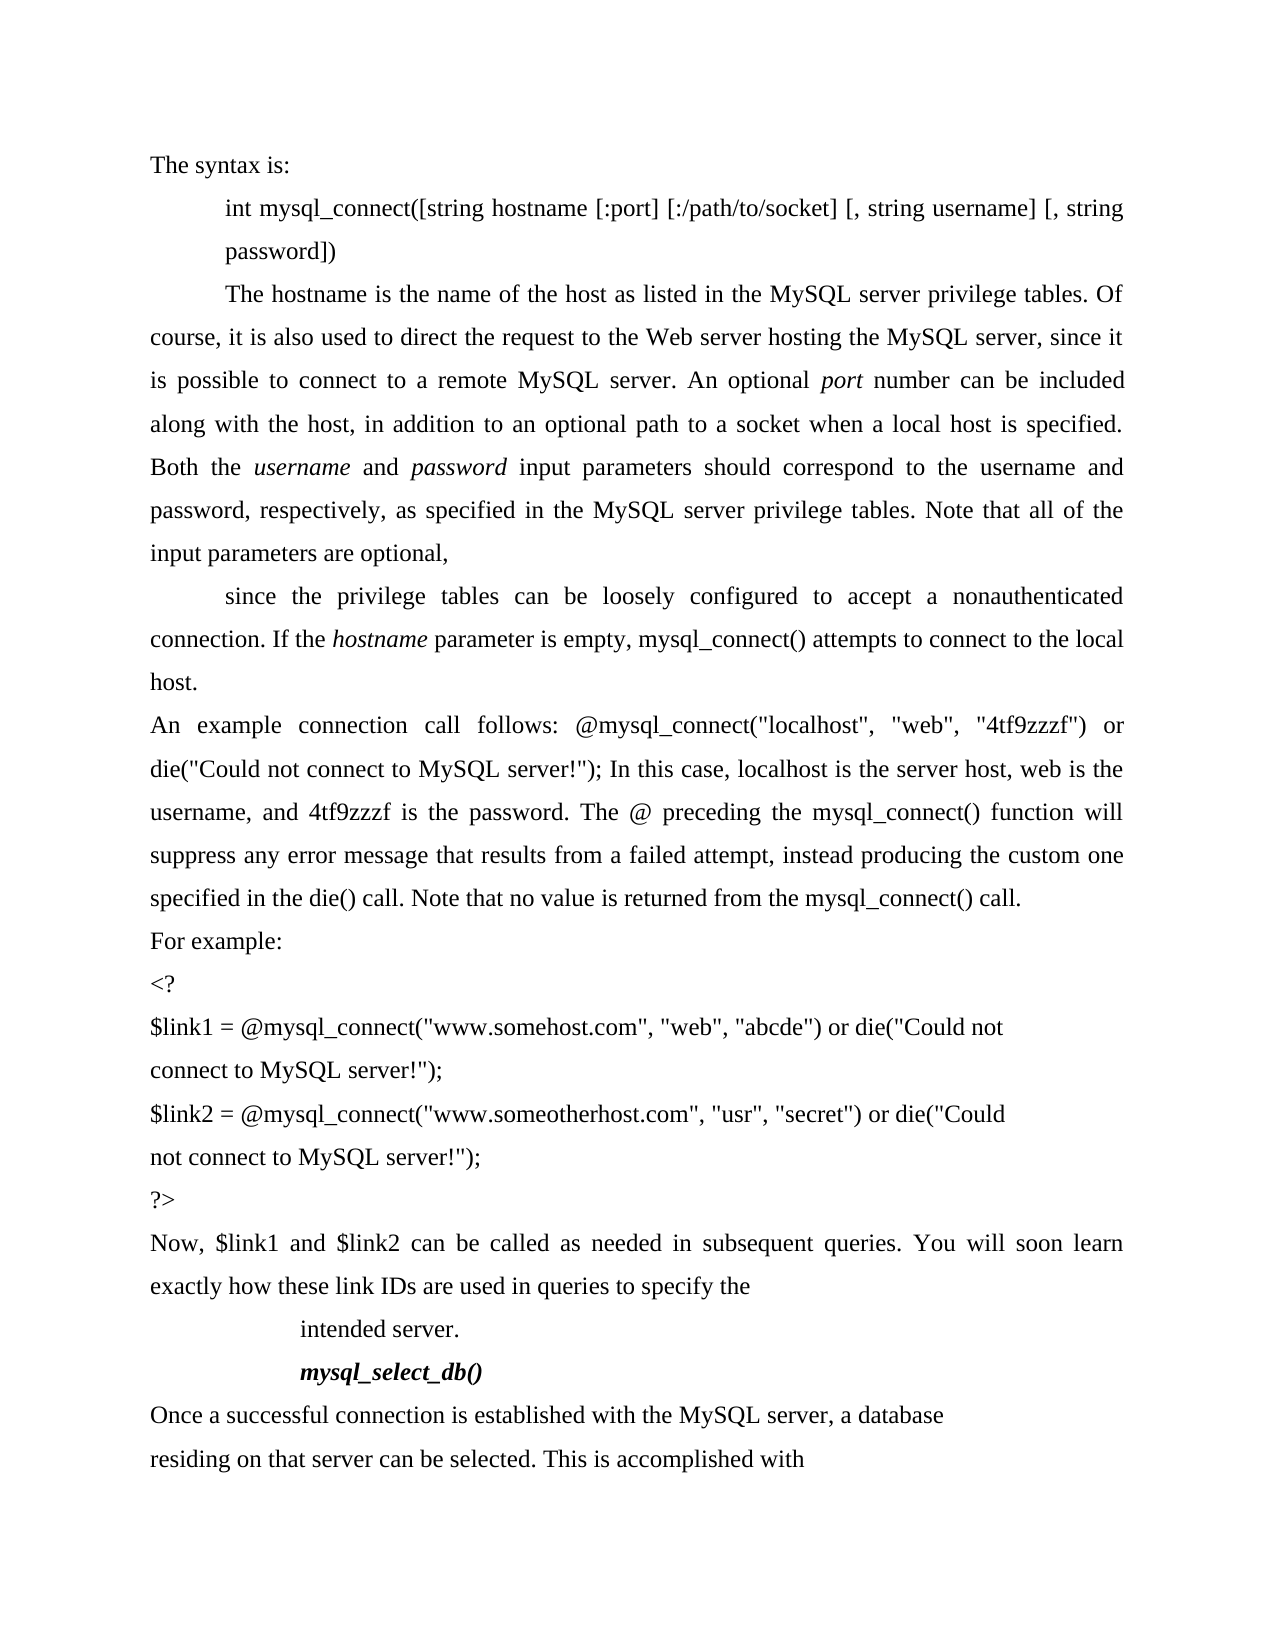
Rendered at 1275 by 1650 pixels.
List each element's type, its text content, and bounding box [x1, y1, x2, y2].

text mysql_select_db() [300, 1357, 1125, 1386]
text since the privilege tables can be loosely configured to accept a nonauthenticated connection. If the hostname parameter is empty, mysql_connect() attempts to connect to the local host. [150, 581, 1125, 696]
text The syntax is: [150, 150, 1125, 179]
text intended server. [300, 1314, 1125, 1343]
text For example: [150, 926, 1125, 955]
text An example connection call follows: @mysql_connect("localhost", "web", "4tf9zzzf") or die("Could not connect to MySQL server!"); In this case, localhost is the server host, web is the username, and 4tf9zzzf is the password. The @ preceding the mysql_connect() function will suppress any error message that results from a failed attempt, instead producing the custom one specified in the die() call. Note that no value is returned from the mysql_connect() call. [150, 711, 1125, 912]
text residing on that server can be selected. This is accomplished with [150, 1444, 1125, 1472]
text ?> [150, 1185, 1125, 1214]
text <? [150, 969, 1125, 998]
text Once a successful connection is established with the MySQL server, a database [150, 1401, 1125, 1429]
text not connect to MySQL server!"); [150, 1142, 1125, 1171]
text $link2 = @mysql_connect("www.someotherhost.com", "usr", "secret") or die("Could [150, 1099, 1125, 1127]
text Now, $link1 and $link2 can be called as needed in subsequent queries. You will soon learn exactly how these link IDs are used in queries to specify the [150, 1228, 1125, 1300]
text The hostname is the name of the host as listed in the MySQL server privilege tables. Of course, it is also used to direct the request to the Web server hosting the MySQL server, since it is possible to connect to a remote MySQL server. An optional port number can be included along with the host, in addition to an optional path to a socket when a local host is specified. Both the username and password input parameters should correspond to the username and password, respectively, as specified in the MySQL server privilege tables. Note that all of the input parameters are optional, [150, 279, 1125, 567]
text connect to MySQL server!"); [150, 1056, 1125, 1084]
text int mysql_connect([string hostname [:port] [:/path/to/socket] [, string username] [, string password]) [225, 193, 1125, 265]
text $link1 = @mysql_connect("www.somehost.com", "web", "abcde") or die("Could not [150, 1012, 1125, 1041]
